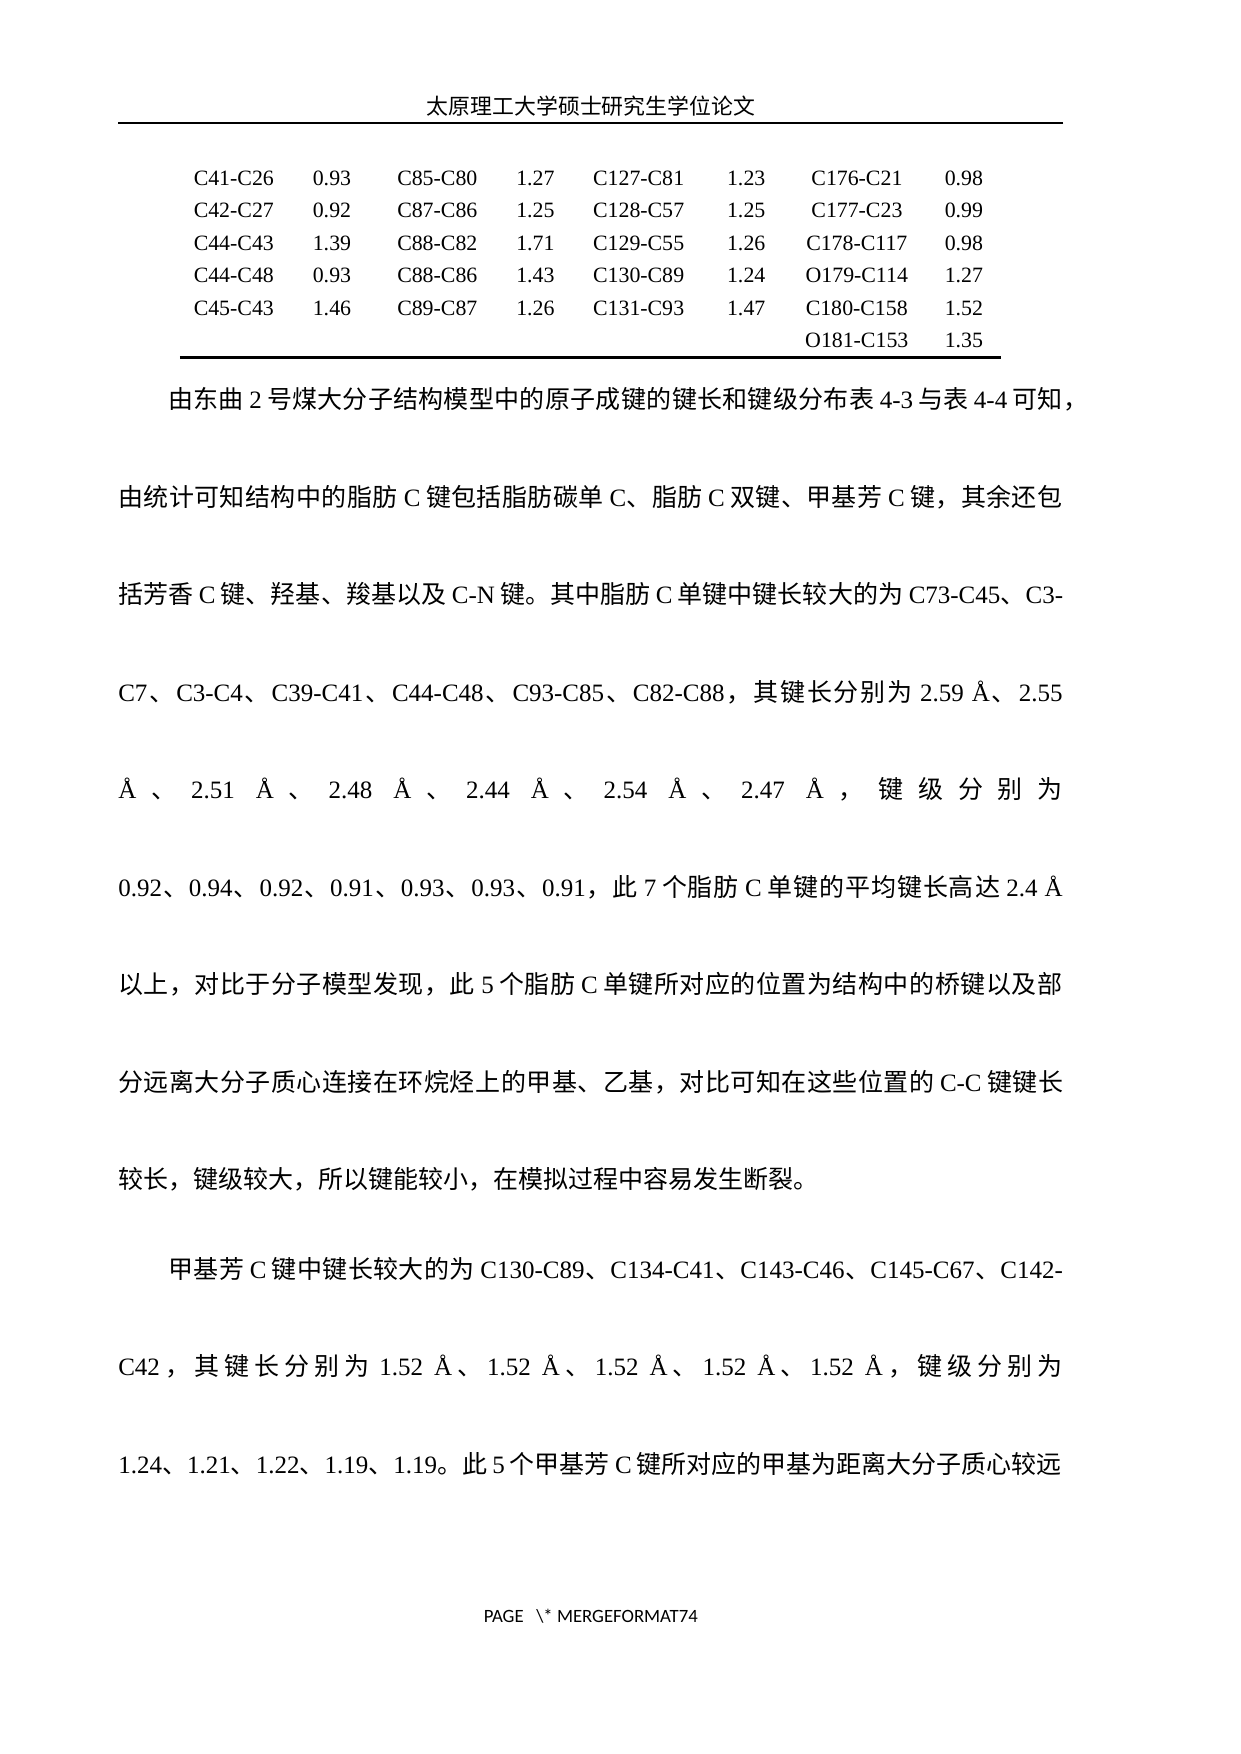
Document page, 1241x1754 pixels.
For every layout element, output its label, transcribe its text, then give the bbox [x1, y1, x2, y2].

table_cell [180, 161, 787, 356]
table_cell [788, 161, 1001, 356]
text 由东曲2号煤大分子结构模型中的原子成键的键长和键级分布表4-3与表4-4可知，由统计可知结构中的脂肪C键包括脂肪碳单C、脂肪C双键、甲基芳C键，其余还包括芳香C键、羟基、羧基以及C-N键。其中脂肪C单键中键长较大的为C73-C45、C3-C7、C3-C4、C39-C41、C44-C48、C93-C85、C82-C88，其键长分别为2.59 Å、2.55 Å、2.51 Å、2.48 Å、2.44 Å、2.54 Å、2.47 Å，键级分别为0.92、0.94、0.92、0.91、0.93、0.93、0.91，此7个脂肪C单键的平均键长高达2.4 Å以上，对比于分子模型发现，此5个脂肪C单键所对应的位置为结构中的桥键以及部分远离大分子质心连接在环烷烃上的甲基、乙基，对比可知在这些位置的C-C键键长较长，键级较大，所以键能较小，在模拟过程中容易发生断裂。 [118, 366, 1063, 1211]
